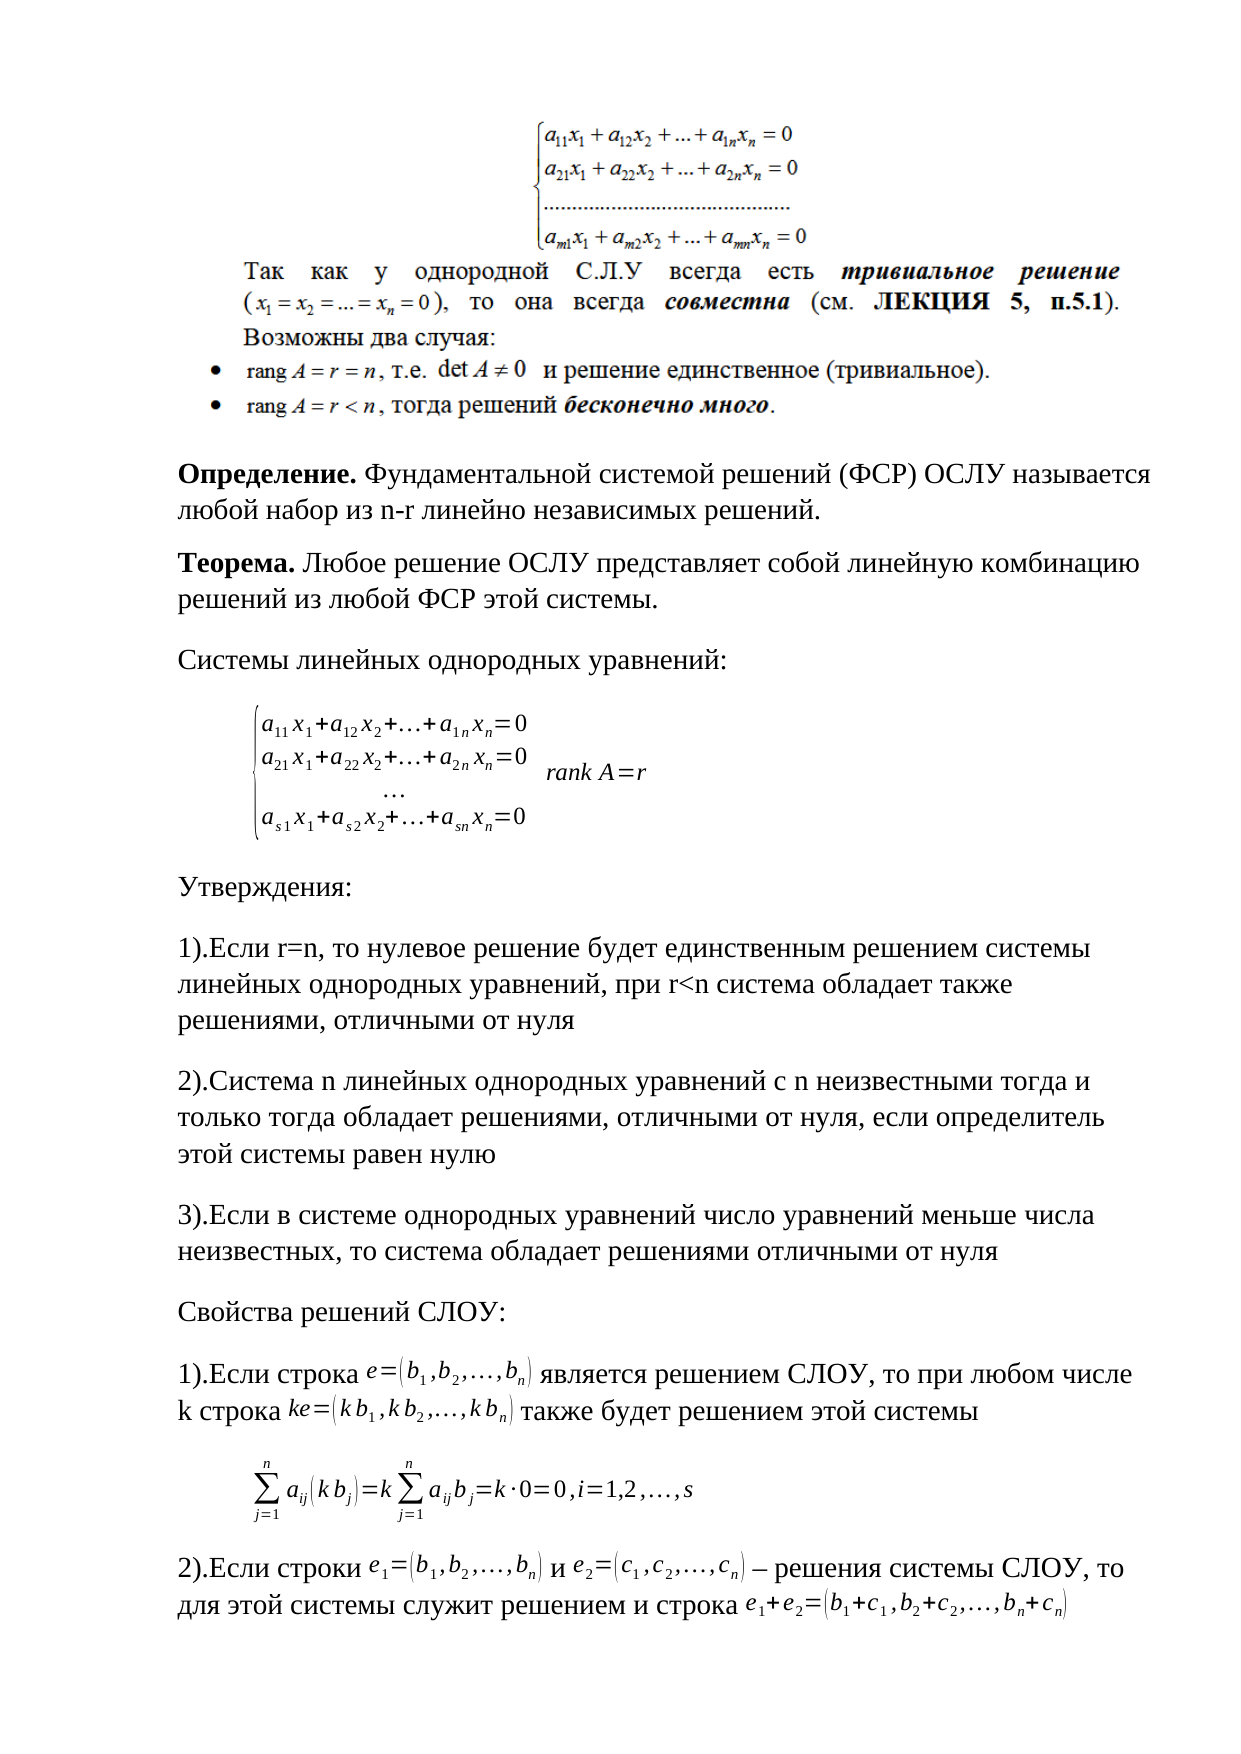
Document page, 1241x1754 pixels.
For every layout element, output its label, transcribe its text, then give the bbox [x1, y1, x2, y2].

text Свойства решений СЛОУ: [177, 1294, 1152, 1328]
text Теорема. Любое решение ОСЛУ представляет собой линейную комбинацию решений из любой ФСР этой системы. [177, 545, 1152, 614]
text Определение. Фундаментальной системой решений (ФСР) ОСЛУ называется любой набор из n-r линейно независимых решений. [177, 456, 1152, 526]
text 2).Если строки и – решения системы СЛОУ, то для этой системы служит решением и строка [177, 1549, 1152, 1621]
text Системы линейных однородных уравнений: [177, 642, 1152, 676]
text 3).Если в системе однородных уравнений число уравнений меньше числа неизвестных, то система обладает решениями отличными от нуля [177, 1197, 1152, 1267]
text 1).Если r=n, то нулевое решение будет единственным решением системы линейных однородных уравнений, при r<n система обладает также решениями, отличными от нуля [177, 930, 1152, 1036]
text Утверждения: [177, 869, 1152, 902]
text 1).Если строка является решением СЛОУ, то при любом числе k строка также будет решением этой системы [177, 1355, 1152, 1427]
picture [177, 118, 1152, 437]
text 2).Система n линейных однородных уравнений с n неизвестными тогда и только тогда обладает решениями, отличными от нуля, если определитель этой системы равен нулю [177, 1063, 1152, 1169]
